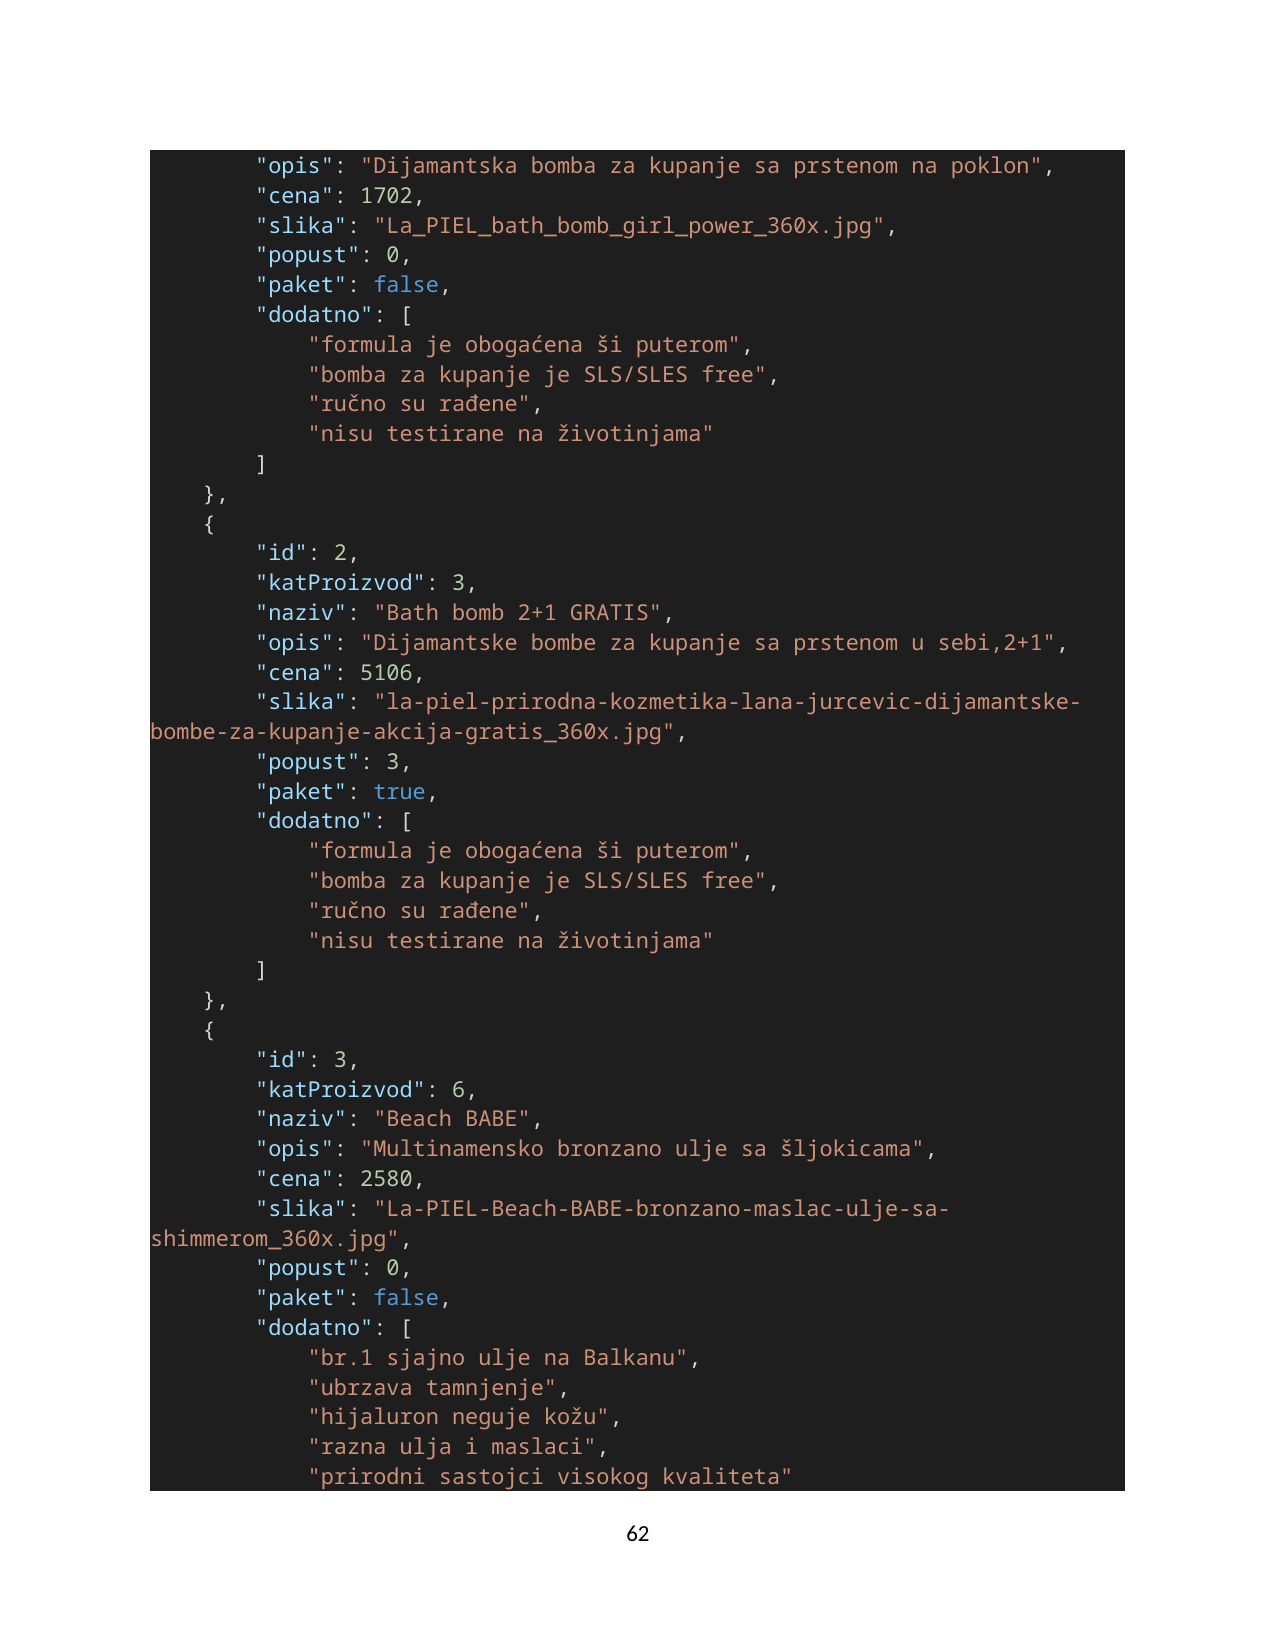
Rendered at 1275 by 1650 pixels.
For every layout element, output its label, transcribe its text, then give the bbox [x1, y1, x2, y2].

text "popust": 3, [150, 746, 1125, 776]
text "nisu testirane na životinjama" [150, 418, 1125, 448]
text "slika": "la-piel-prirodna-kozmetika-lana-jurcevic-dijamantske-bombe-za-kupanje-akcija-gratis_360x.jpg", [150, 686, 1125, 746]
text "katProizvod": 3, [150, 567, 1125, 597]
text "opis": "Multinamensko bronzano ulje sa šljokicama", [150, 1133, 1125, 1163]
text "opis": "Dijamantska bomba za kupanje sa prstenom na poklon", [150, 150, 1125, 180]
text "cena": 5106, [150, 656, 1125, 686]
text "popust": 0, [150, 239, 1125, 269]
text }, [150, 478, 1125, 507]
text "paket": false, [150, 1282, 1125, 1312]
text ] [150, 954, 1125, 984]
text "ručno su rađene", [150, 895, 1125, 924]
text "bomba za kupanje je SLS/SLES free", [150, 358, 1125, 388]
text "ručno su rađene", [150, 388, 1125, 418]
text "razna ulja i maslaci", [150, 1431, 1125, 1461]
text "prirodni sastojci visokog kvaliteta" [150, 1461, 1125, 1491]
text ] [150, 448, 1125, 478]
text "naziv": "Bath bomb 2+1 GRATIS", [150, 597, 1125, 627]
text "br.1 sjajno ulje na Balkanu", [150, 1342, 1125, 1371]
text "nisu testirane na životinjama" [150, 924, 1125, 954]
text "paket": true, [150, 776, 1125, 805]
text "dodatno": [ [150, 805, 1125, 835]
text "bomba za kupanje je SLS/SLES free", [150, 865, 1125, 895]
text }, [150, 984, 1125, 1014]
text { [150, 507, 1125, 537]
text "paket": false, [150, 269, 1125, 299]
text "naziv": "Beach BABE", [150, 1103, 1125, 1133]
text "ubrzava tamnjenje", [150, 1371, 1125, 1401]
text "cena": 2580, [150, 1163, 1125, 1193]
text "katProizvod": 6, [150, 1073, 1125, 1103]
text "id": 2, [150, 537, 1125, 567]
text "cena": 1702, [150, 180, 1125, 209]
text "dodatno": [ [150, 1312, 1125, 1342]
text "id": 3, [150, 1044, 1125, 1073]
text "formula je obogaćena ši puterom", [150, 835, 1125, 865]
text "formula je obogaćena ši puterom", [150, 329, 1125, 358]
text { [150, 1014, 1125, 1044]
text "slika": "La-PIEL-Beach-BABE-bronzano-maslac-ulje-sa-shimmerom_360x.jpg", [150, 1193, 1125, 1252]
text "dodatno": [ [150, 299, 1125, 329]
text "hijaluron neguje kožu", [150, 1401, 1125, 1431]
text "opis": "Dijamantske bombe za kupanje sa prstenom u sebi,2+1", [150, 627, 1125, 656]
text "popust": 0, [150, 1252, 1125, 1282]
text "slika": "La_PIEL_bath_bomb_girl_power_360x.jpg", [150, 209, 1125, 239]
